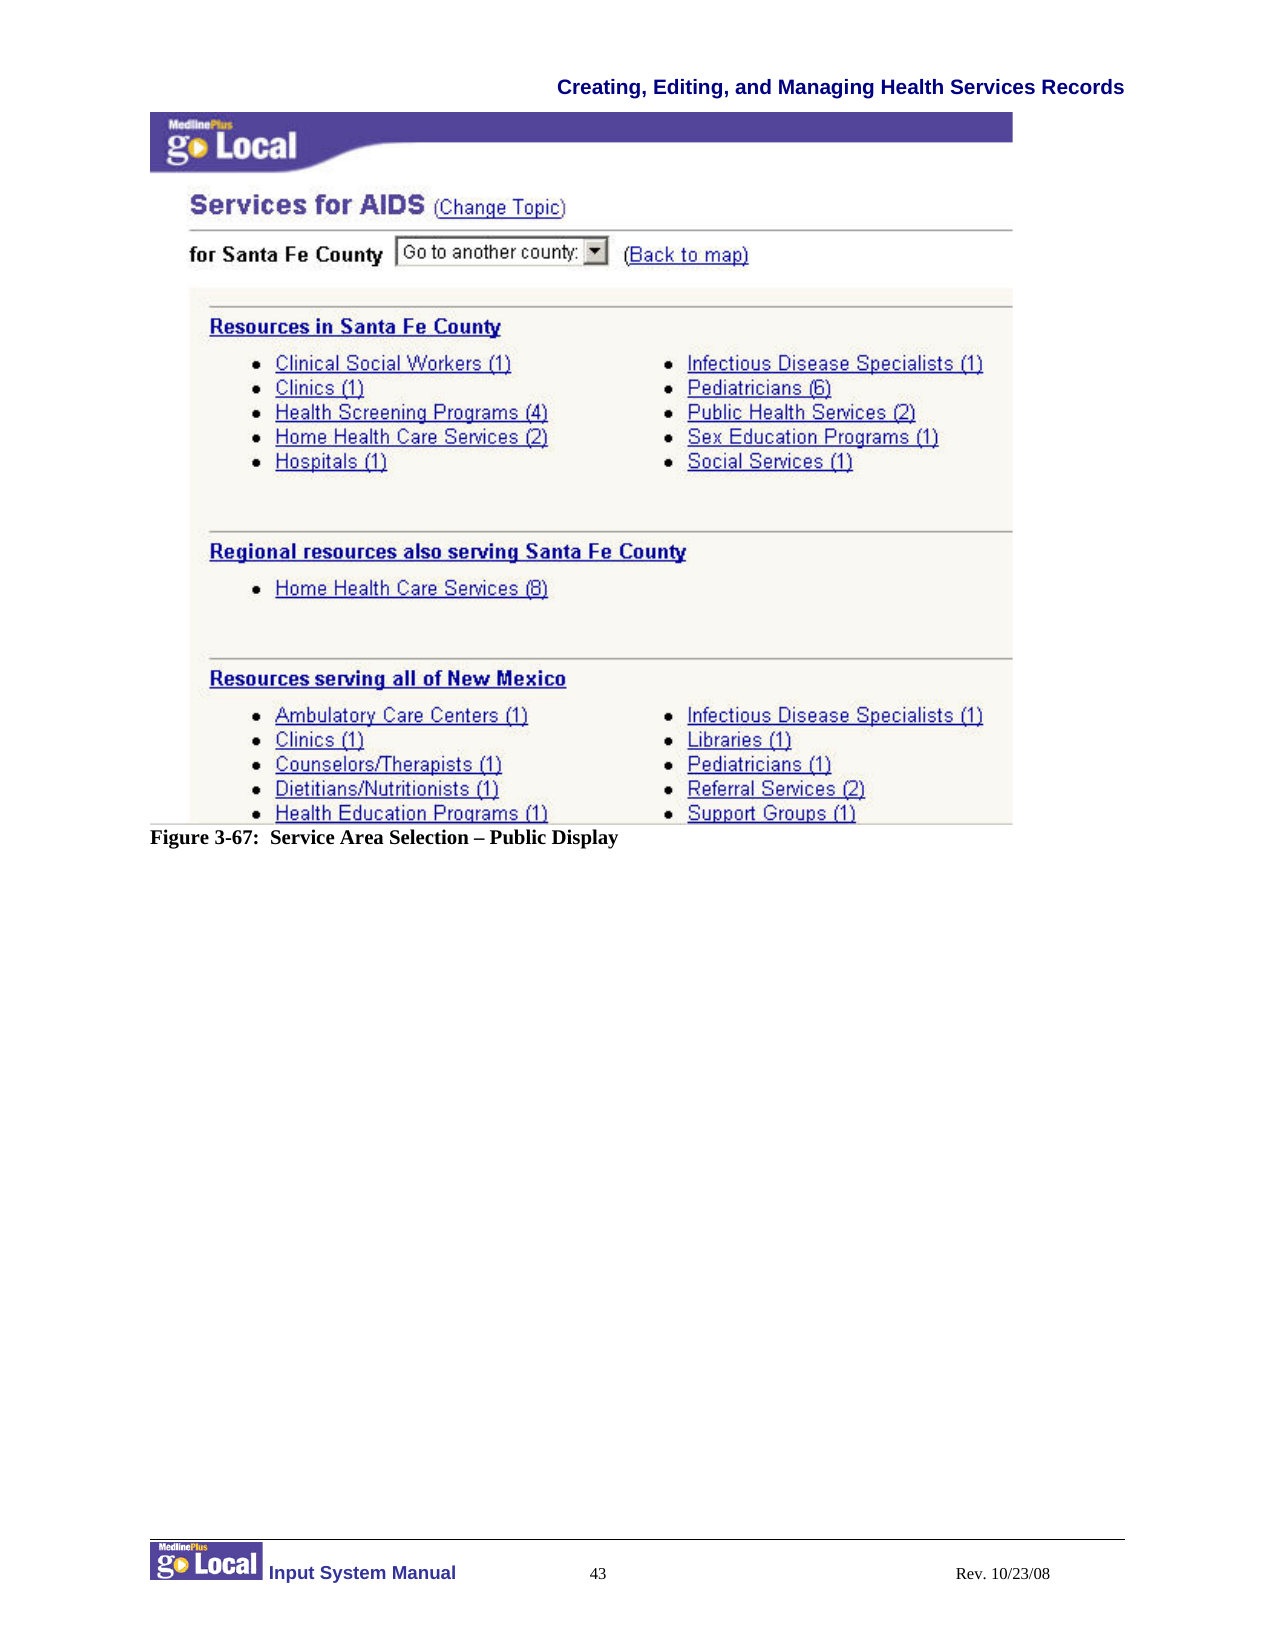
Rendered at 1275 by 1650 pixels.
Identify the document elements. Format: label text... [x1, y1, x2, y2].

picture [150, 1542, 263, 1580]
picture [150, 112, 1013, 825]
